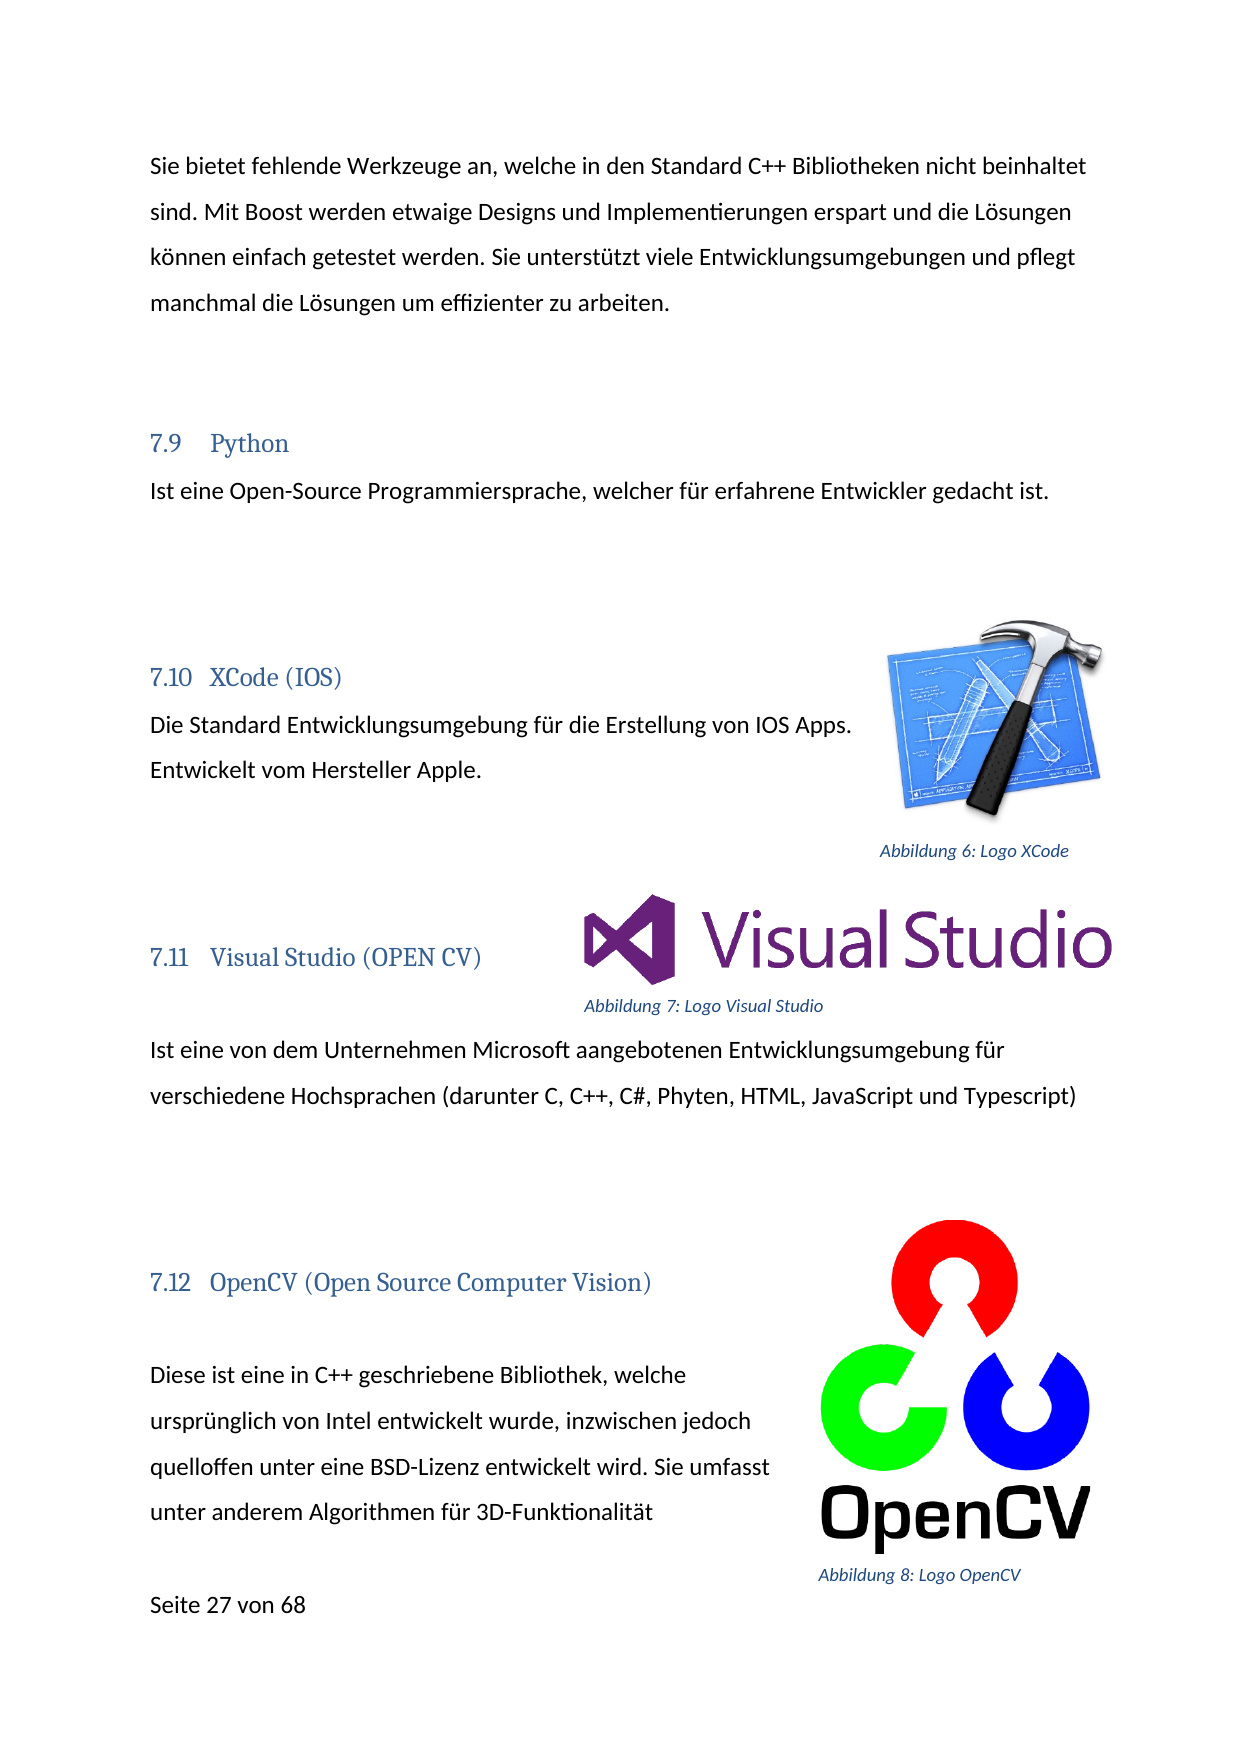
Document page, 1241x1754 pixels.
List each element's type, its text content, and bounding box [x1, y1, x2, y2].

picture [584, 894, 1122, 985]
picture [819, 1220, 1091, 1554]
text Sie bietet fehlende Werkzeuge an, welche in den Standard C++ Bibliotheken nicht beinhaltet sind. Mit Boost werden etwaige Designs und Implementierungen erspart und die Lösungen können einfach getestet werden. Sie unterstützt viele Entwicklungsumgebungen und pflegt manchmal die Lösungen um effizienter zu arbeiten. [150, 150, 1090, 318]
text Ist eine Open-Source Programmiersprache, welcher für erfahrene Entwickler gedacht ist. [150, 475, 1090, 506]
text Die Standard Entwicklungsumgebung für die Erstellung von IOS Apps. Entwickelt vom Hersteller Apple. [150, 709, 880, 785]
subtitle OpenCV (Open Source Computer Vision) [150, 1267, 819, 1298]
subtitle Python [150, 428, 1090, 460]
text Ist eine von dem Unternehmen Microsoft aangebotenen Entwicklungsumgebung für verschiedene Hochsprachen (darunter C, C++, C#, Phyten, HTML, JavaScript und Typescript) [150, 1034, 1090, 1110]
picture [880, 603, 1107, 830]
subtitle XCode (IOS) [150, 662, 880, 693]
subtitle Visual Studio (OPEN CV) [150, 942, 584, 973]
